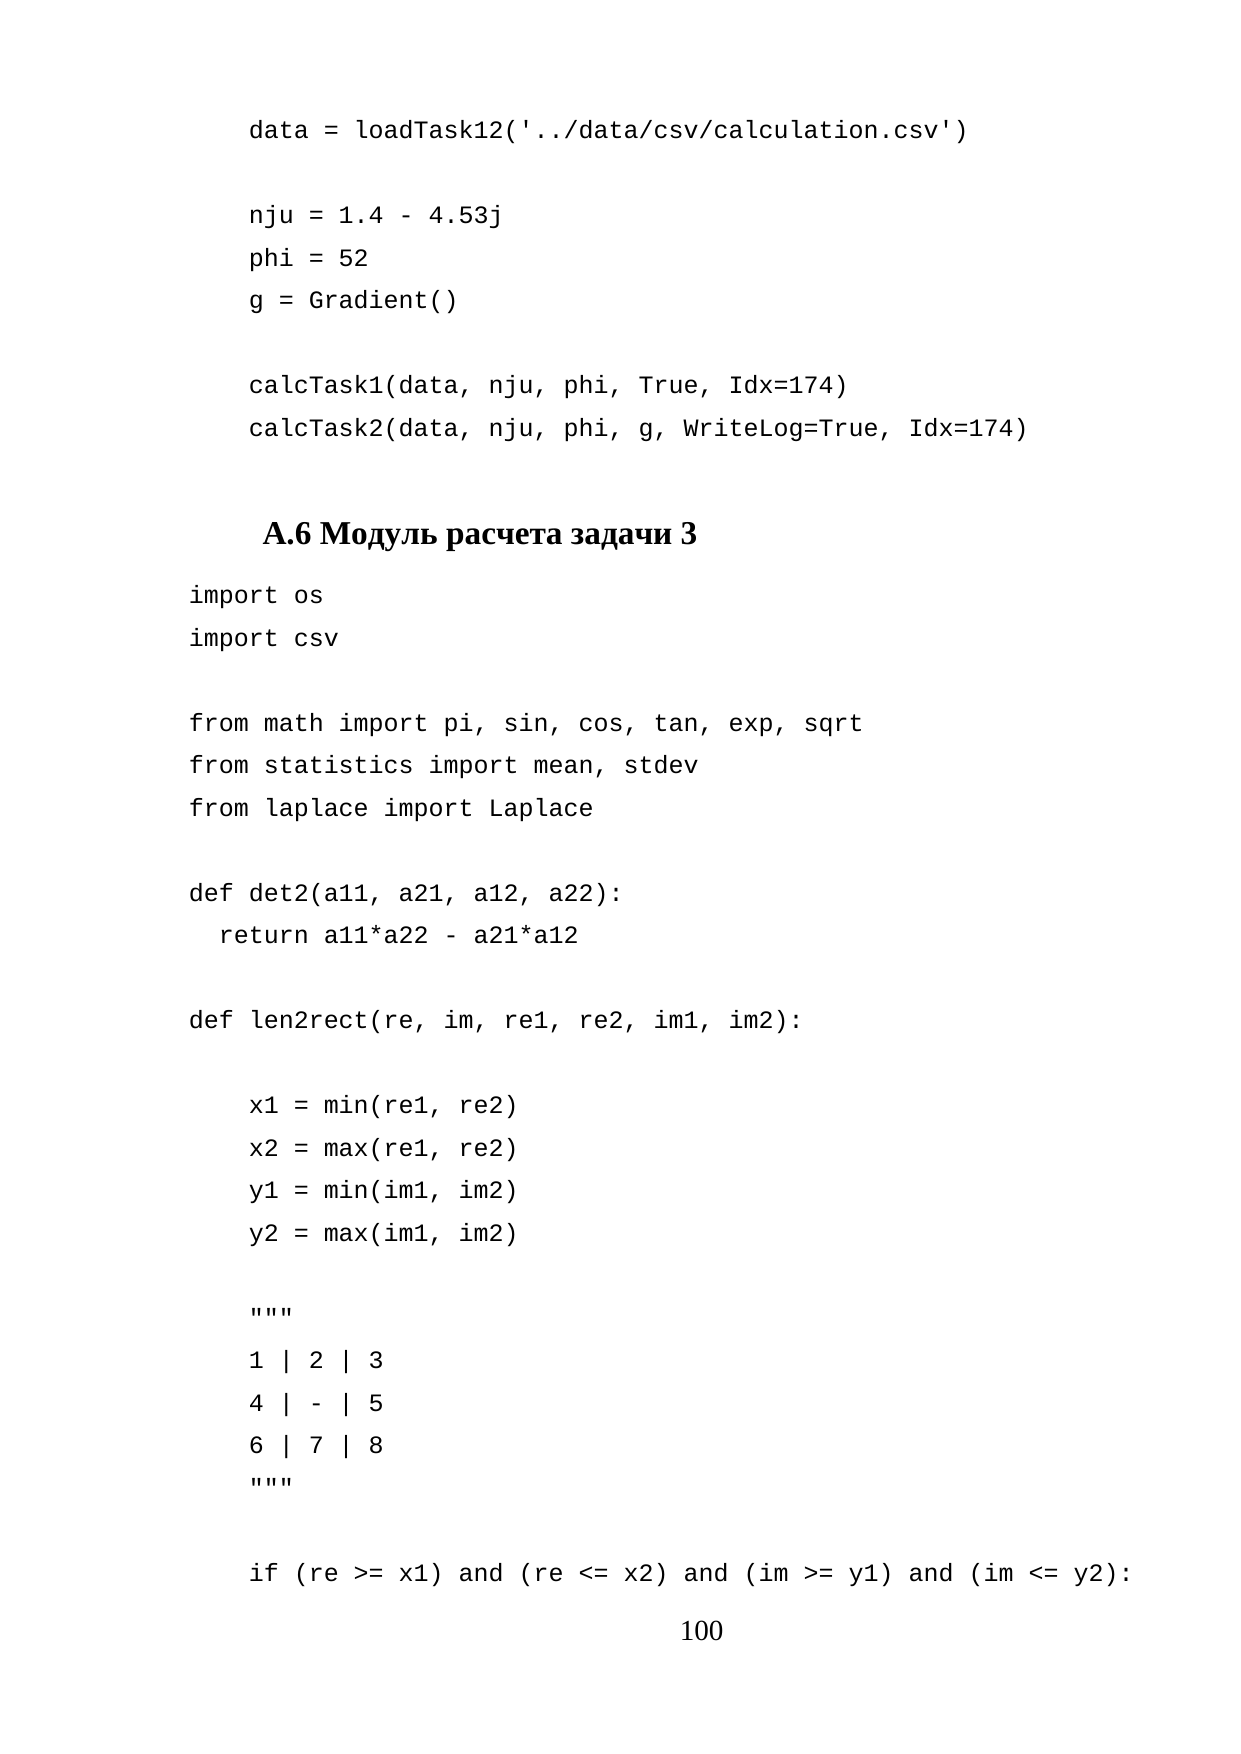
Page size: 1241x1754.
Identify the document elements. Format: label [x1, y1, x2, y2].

table_cell [177, 118, 1152, 1603]
